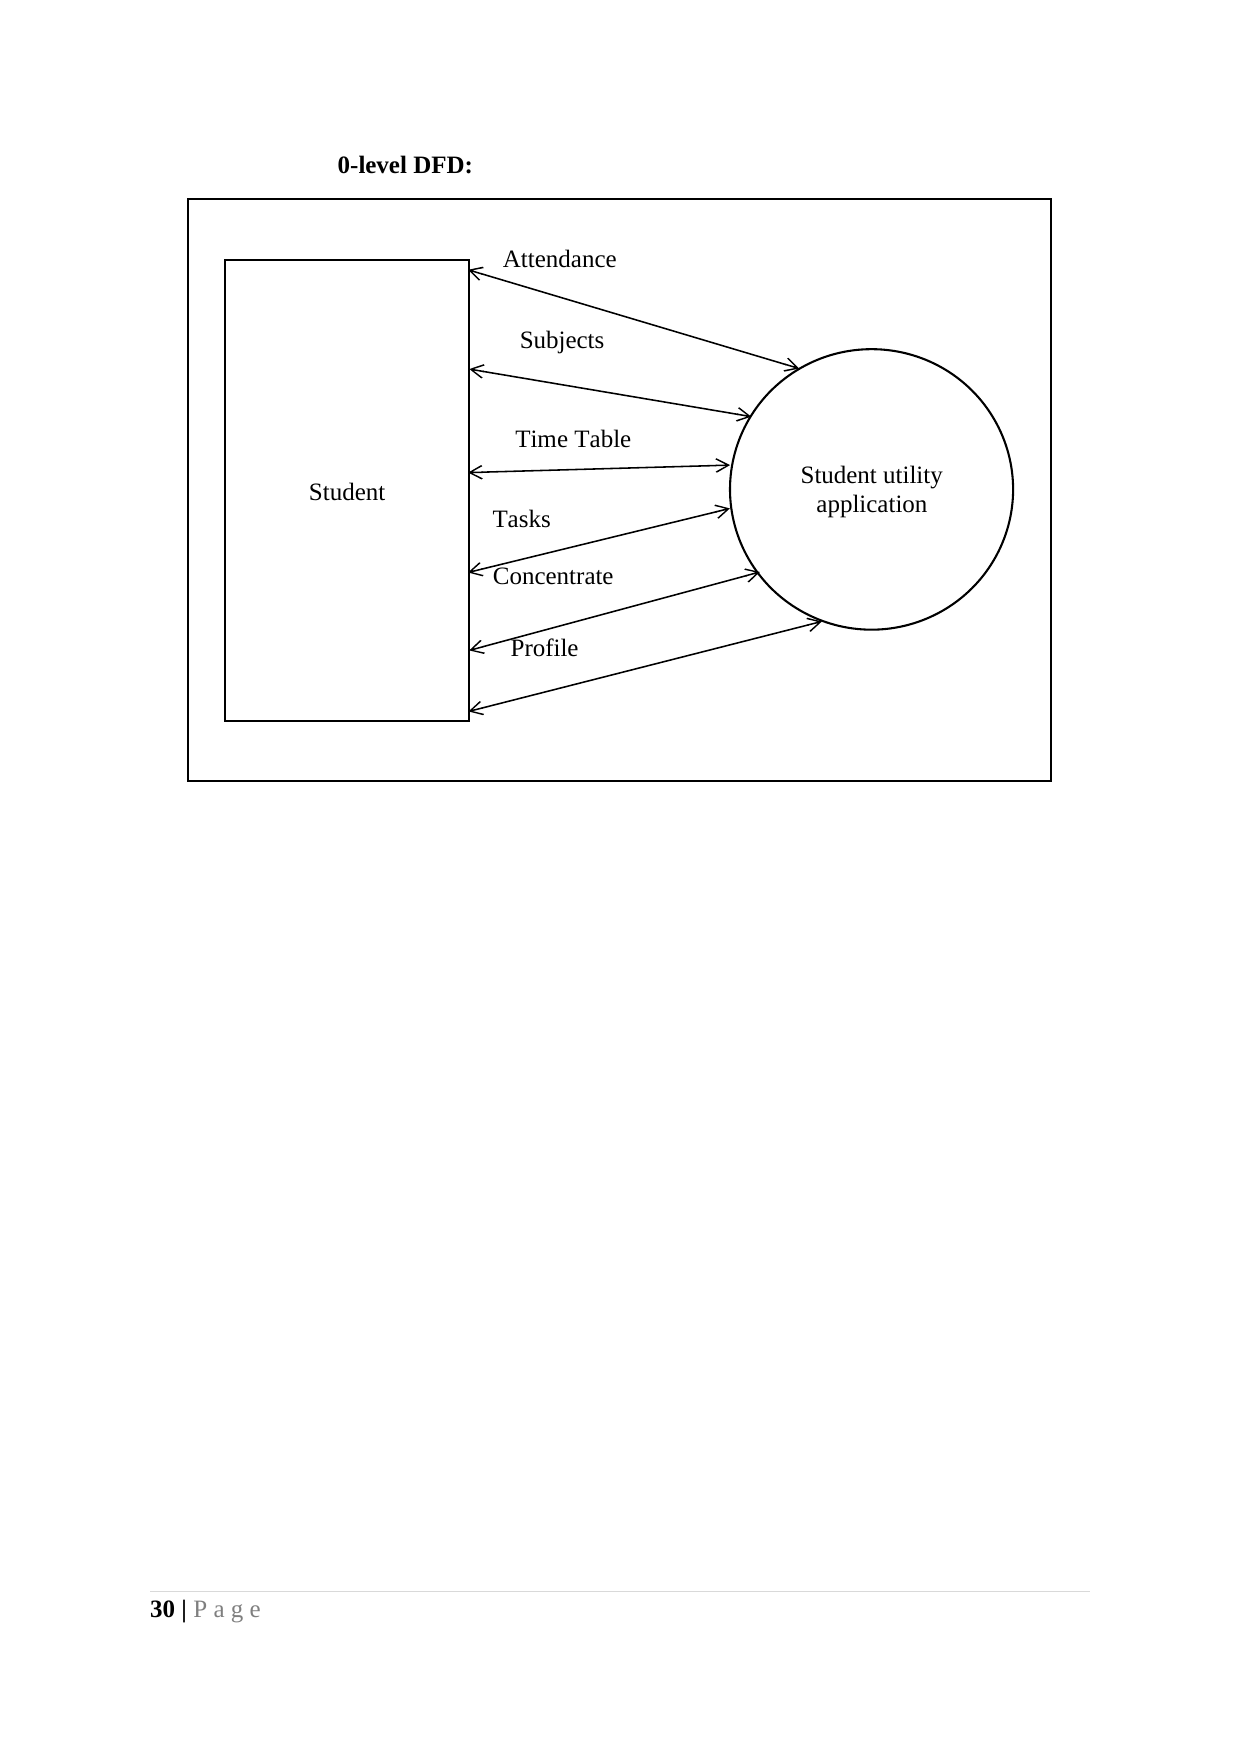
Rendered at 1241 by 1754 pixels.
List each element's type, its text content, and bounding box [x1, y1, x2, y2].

text 0-level DFD: [150, 150, 1090, 179]
